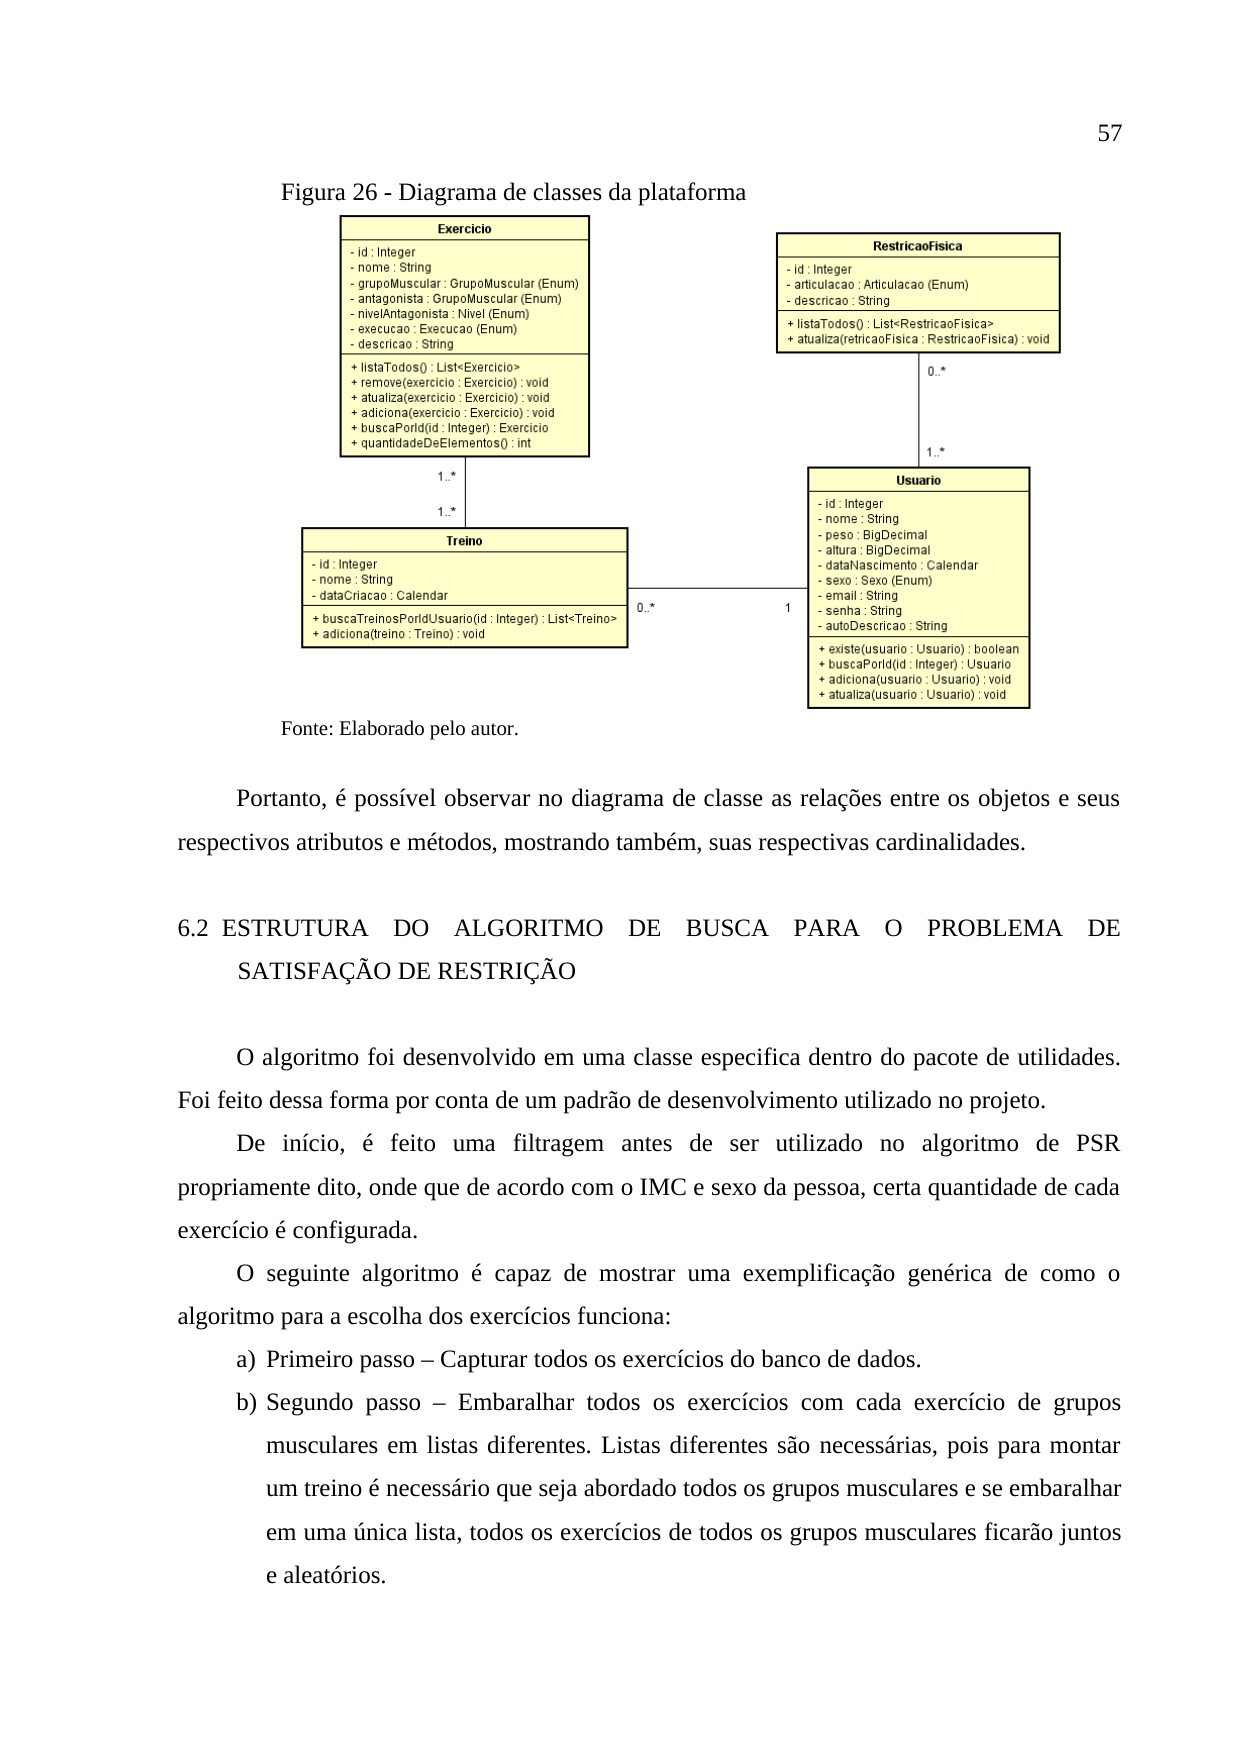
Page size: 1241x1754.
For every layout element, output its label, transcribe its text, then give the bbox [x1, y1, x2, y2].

text O seguinte algoritmo é capaz de mostrar uma exemplificação genérica de como o algoritmo para a escolha dos exercícios funciona: [177, 1258, 1122, 1330]
list Primeiro passo – Capturar todos os exercícios do banco de dados. [236, 1344, 1122, 1373]
text Portanto, é possível observar no diagrama de classe as relações entre os objetos e seus respectivos atributos e métodos, mostrando também, suas respectivas cardinalidades. [177, 783, 1122, 855]
list Segundo passo – Embaralhar todos os exercícios com cada exercício de grupos musculares em listas diferentes. Listas diferentes são necessárias, pois para montar um treino é necessário que seja abordado todos os grupos musculares e se embaralhar em uma única lista, todos os exercícios de todos os grupos musculares ficarão juntos e aleatórios. [236, 1387, 1122, 1588]
text Fonte: Elaborado pelo autor. [281, 716, 1122, 740]
picture [278, 206, 1081, 717]
subtitle ESTRUTURA DO ALGORITMO DE BUSCA PARA O PROBLEMA DE SATISFAÇÃO DE RESTRIÇÃO [177, 913, 1122, 985]
text O algoritmo foi desenvolvido em uma classe especifica dentro do pacote de utilidades. Foi feito dessa forma por conta de um padrão de desenvolvimento utilizado no projeto. [177, 1042, 1122, 1114]
text De início, é feito uma filtragem antes de ser utilizado no algoritmo de PSR propriamente dito, onde que de acordo com o IMC e sexo da pessoa, certa quantidade de cada exercício é configurada. [177, 1128, 1122, 1243]
